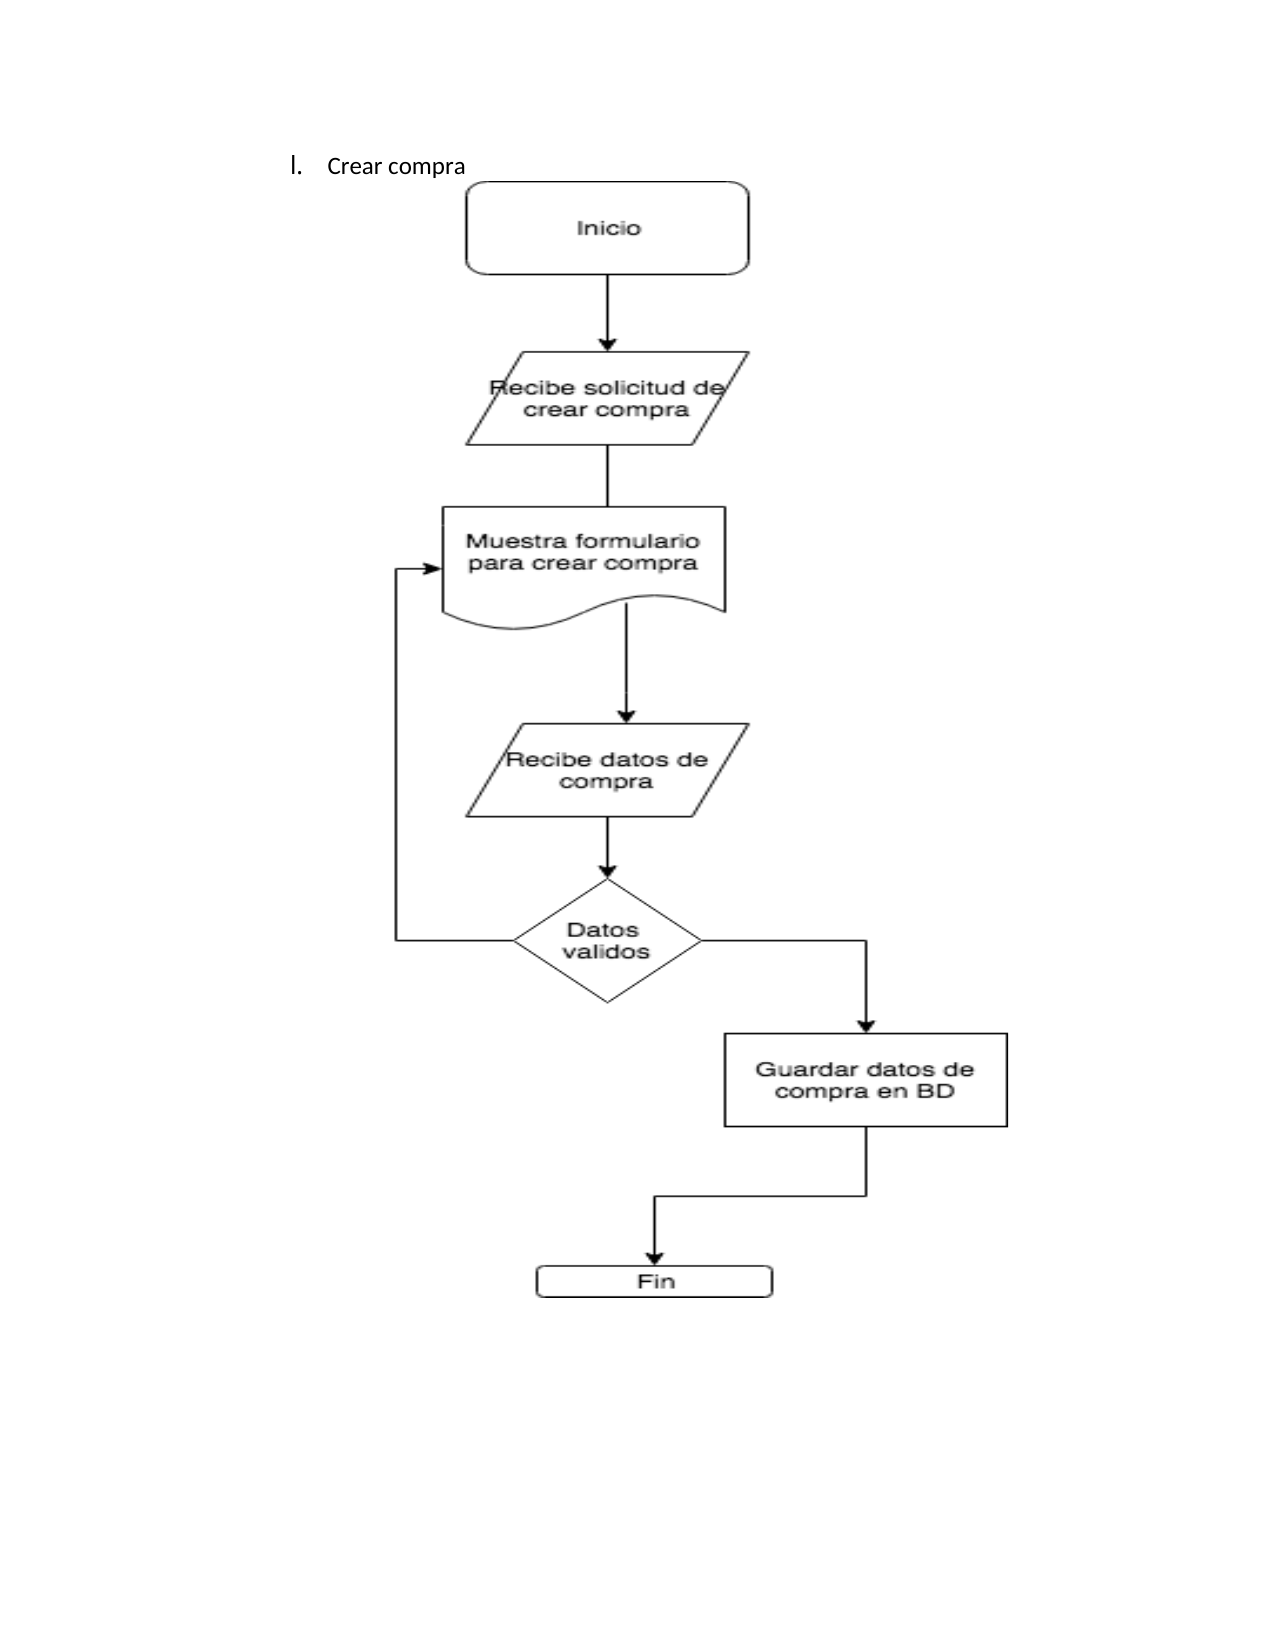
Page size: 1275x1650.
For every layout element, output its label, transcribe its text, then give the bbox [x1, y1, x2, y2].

picture [379, 181, 1009, 1298]
list Crear compra [290, 148, 1098, 182]
